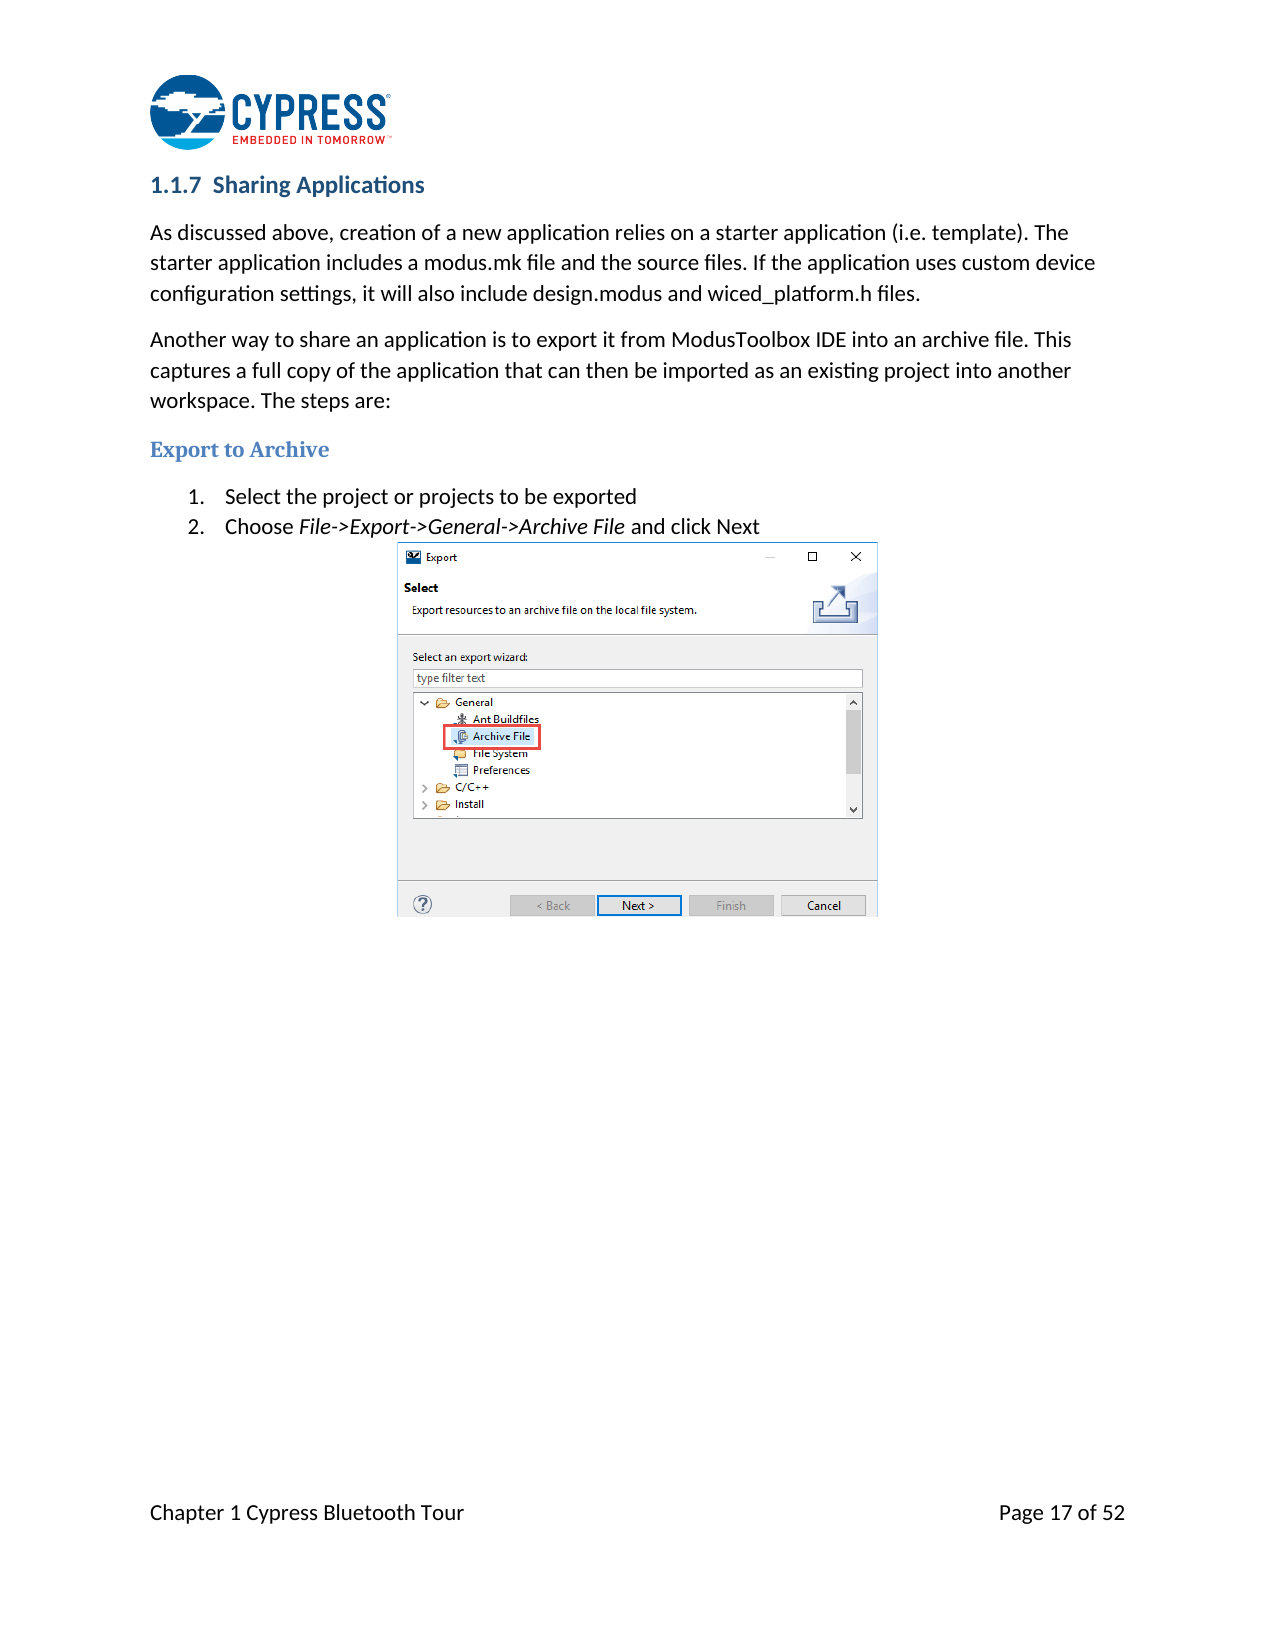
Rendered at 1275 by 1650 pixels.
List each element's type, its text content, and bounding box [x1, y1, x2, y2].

picture [397, 542, 878, 917]
subtitle Sharing Applications [150, 169, 1125, 199]
text Another way to share an application is to export it from ModusToolbox IDE into an archive file. This captures a full copy of the application that can then be imported as an existing project into another workspace. The steps are: [150, 326, 1125, 414]
subtitle Export to Archive [150, 437, 1125, 463]
text As discussed above, creation of a new application relies on a starter application (i.e. template). The starter application includes a modus.mk file and the source files. If the application uses custom device configuration settings, it will also include design.modus and wiced_platform.h files. [150, 218, 1125, 307]
list Select the project or projects to be exported [187, 482, 1125, 510]
picture [150, 75, 392, 150]
list Choose File->Export->General->Archive File and click Next [187, 512, 1125, 540]
